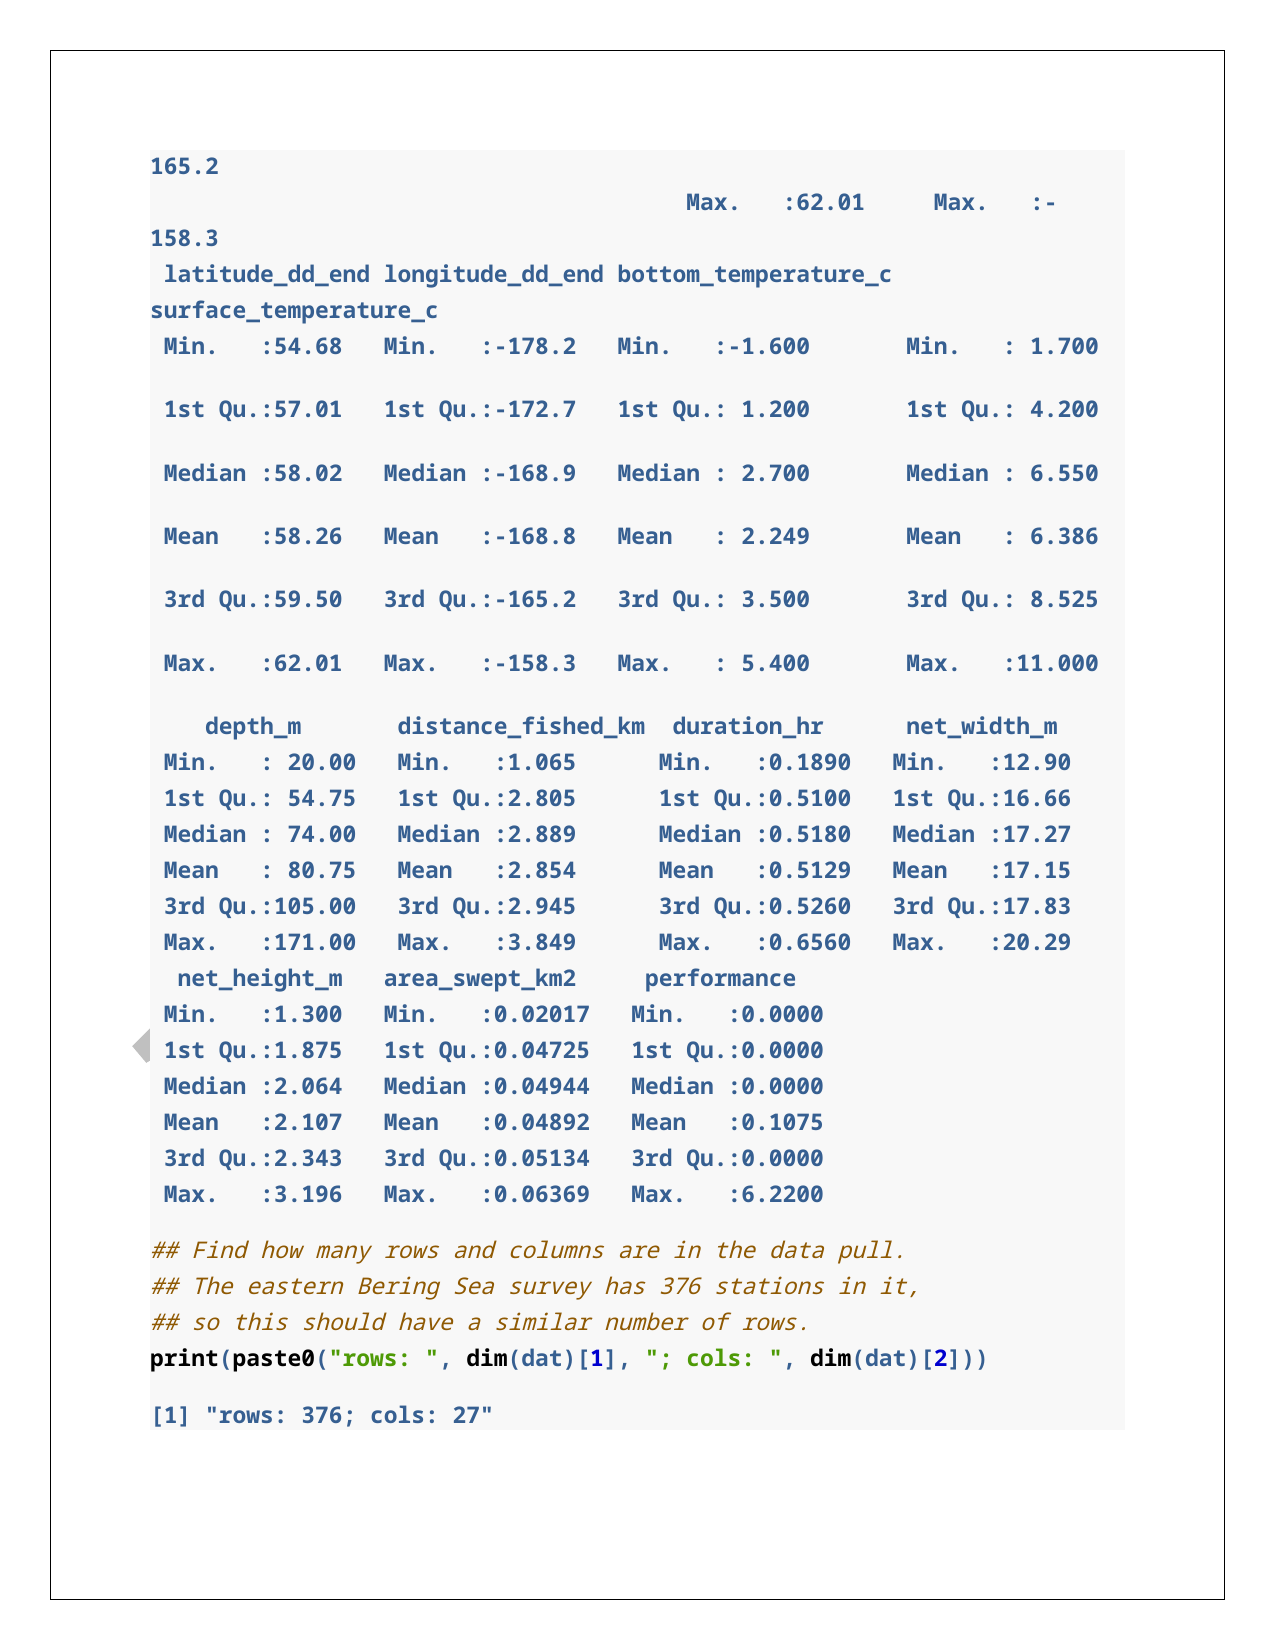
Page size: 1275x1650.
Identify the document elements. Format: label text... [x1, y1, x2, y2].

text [150, 150, 1125, 1209]
text [1] "rows: 376; cols: 27" [150, 1399, 1125, 1430]
text ## Find how many rows and columns are in the data pull. ## The eastern Bering Sea survey has 376 stations in it, ## so this should have a similar number of rows. print(paste0("rows: ", dim(dat)[1], "; cols: ", dim(dat)[2])) [150, 1234, 1125, 1373]
